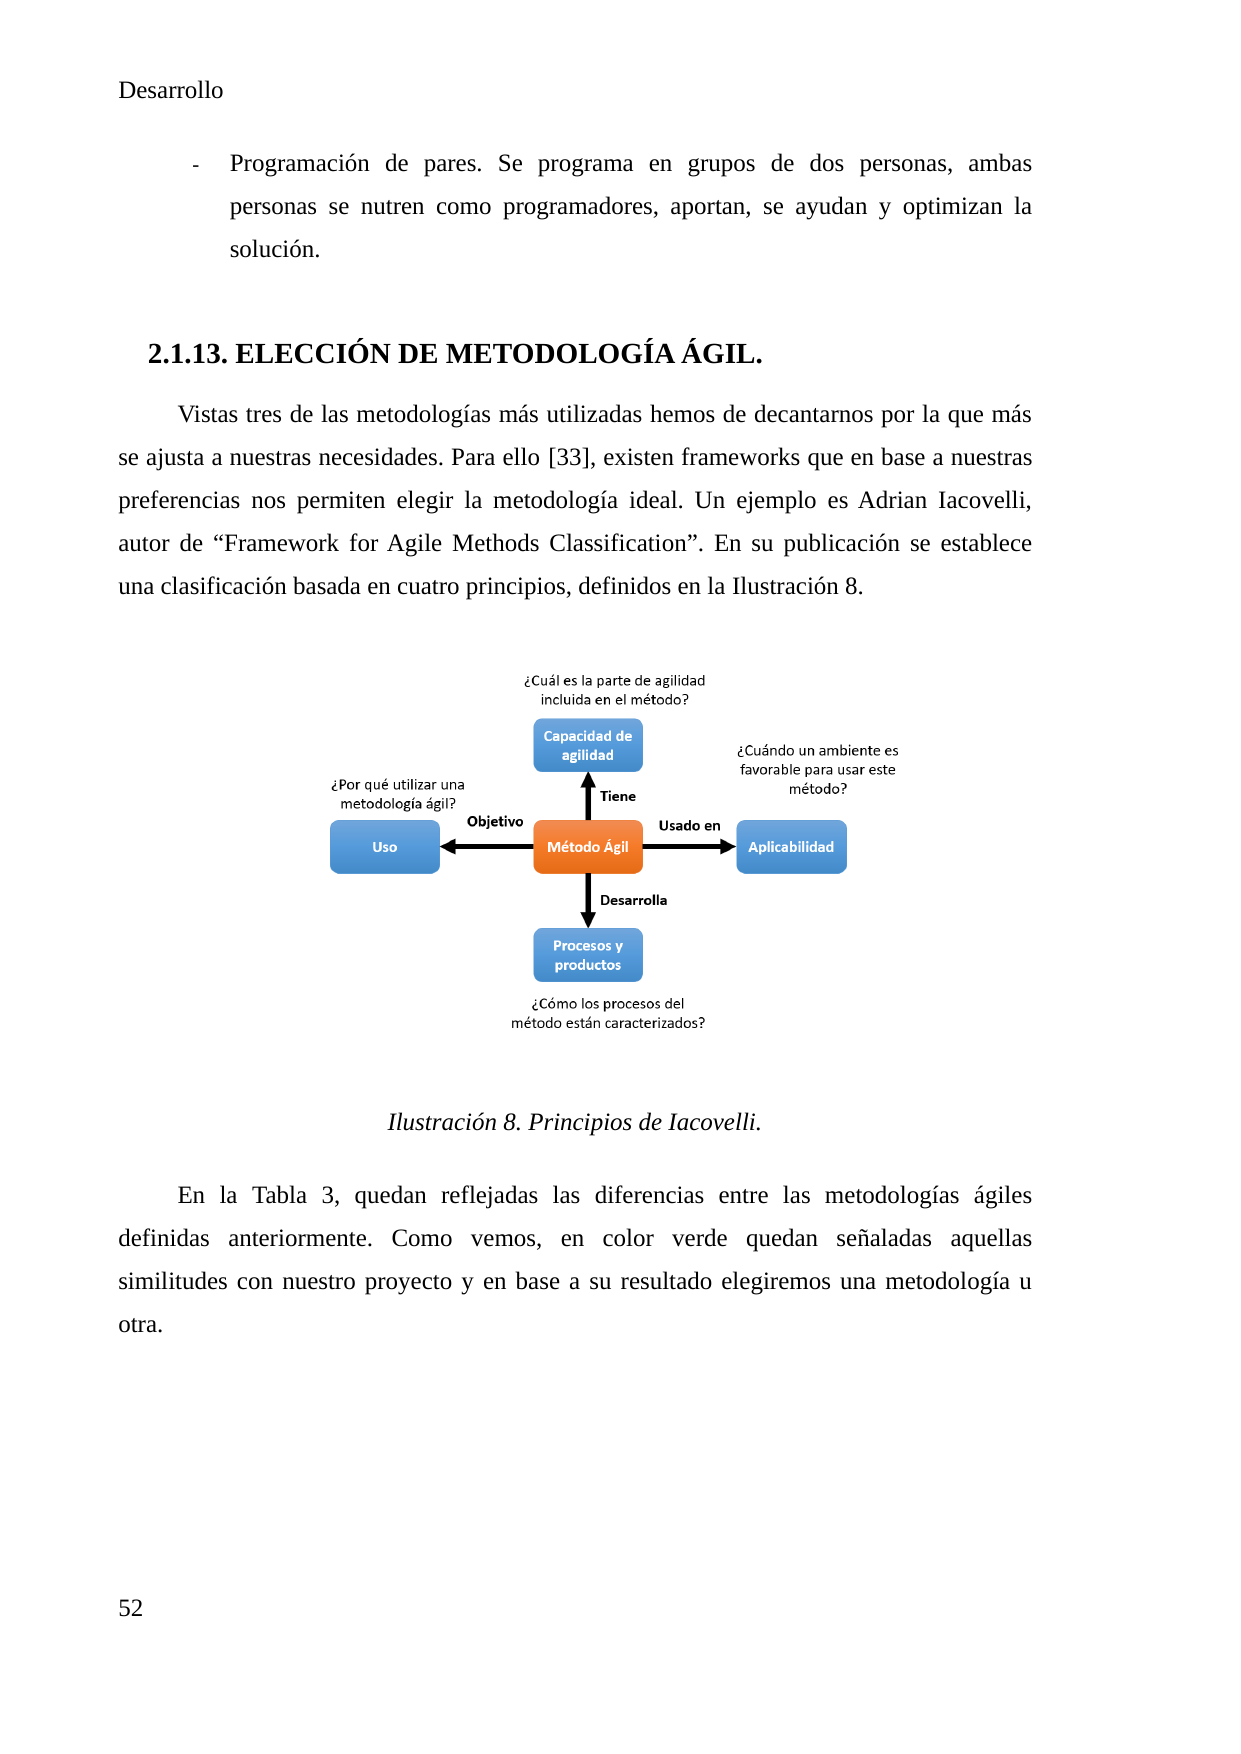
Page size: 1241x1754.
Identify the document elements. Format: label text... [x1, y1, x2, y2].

text Elección de Metodología Ágil. [148, 336, 1033, 370]
text Vistas tres de las metodologías más utilizadas hemos de decantarnos por la que más se ajusta a nuestras necesidades. Para ello [33], existen frameworks que en base a nuestras preferencias nos permiten elegir la metodología ideal. Un ejemplo es Adrian Iacovelli, autor de “Framework for Agile Methods Classification”. En su publicación se establece una clasificación basada en cuatro principios, definidos en la Ilustración 8. [118, 399, 1033, 600]
text En la Tabla 3, quedan reflejadas las diferencias entre las metodologías ágiles definidas anteriormente. Como vemos, en color verde quedan señaladas aquellas similitudes con nuestro proyecto y en base a su resultado elegiremos una metodología u otra. [118, 1180, 1033, 1338]
list Programación de pares. Se programa en grupos de dos personas, ambas personas se nutren como programadores, aportan, se ayudan y optimizan la solución. [192, 148, 1033, 263]
text Ilustración 8. Principios de Iacovelli. [118, 1107, 1033, 1136]
picture [324, 673, 902, 1034]
